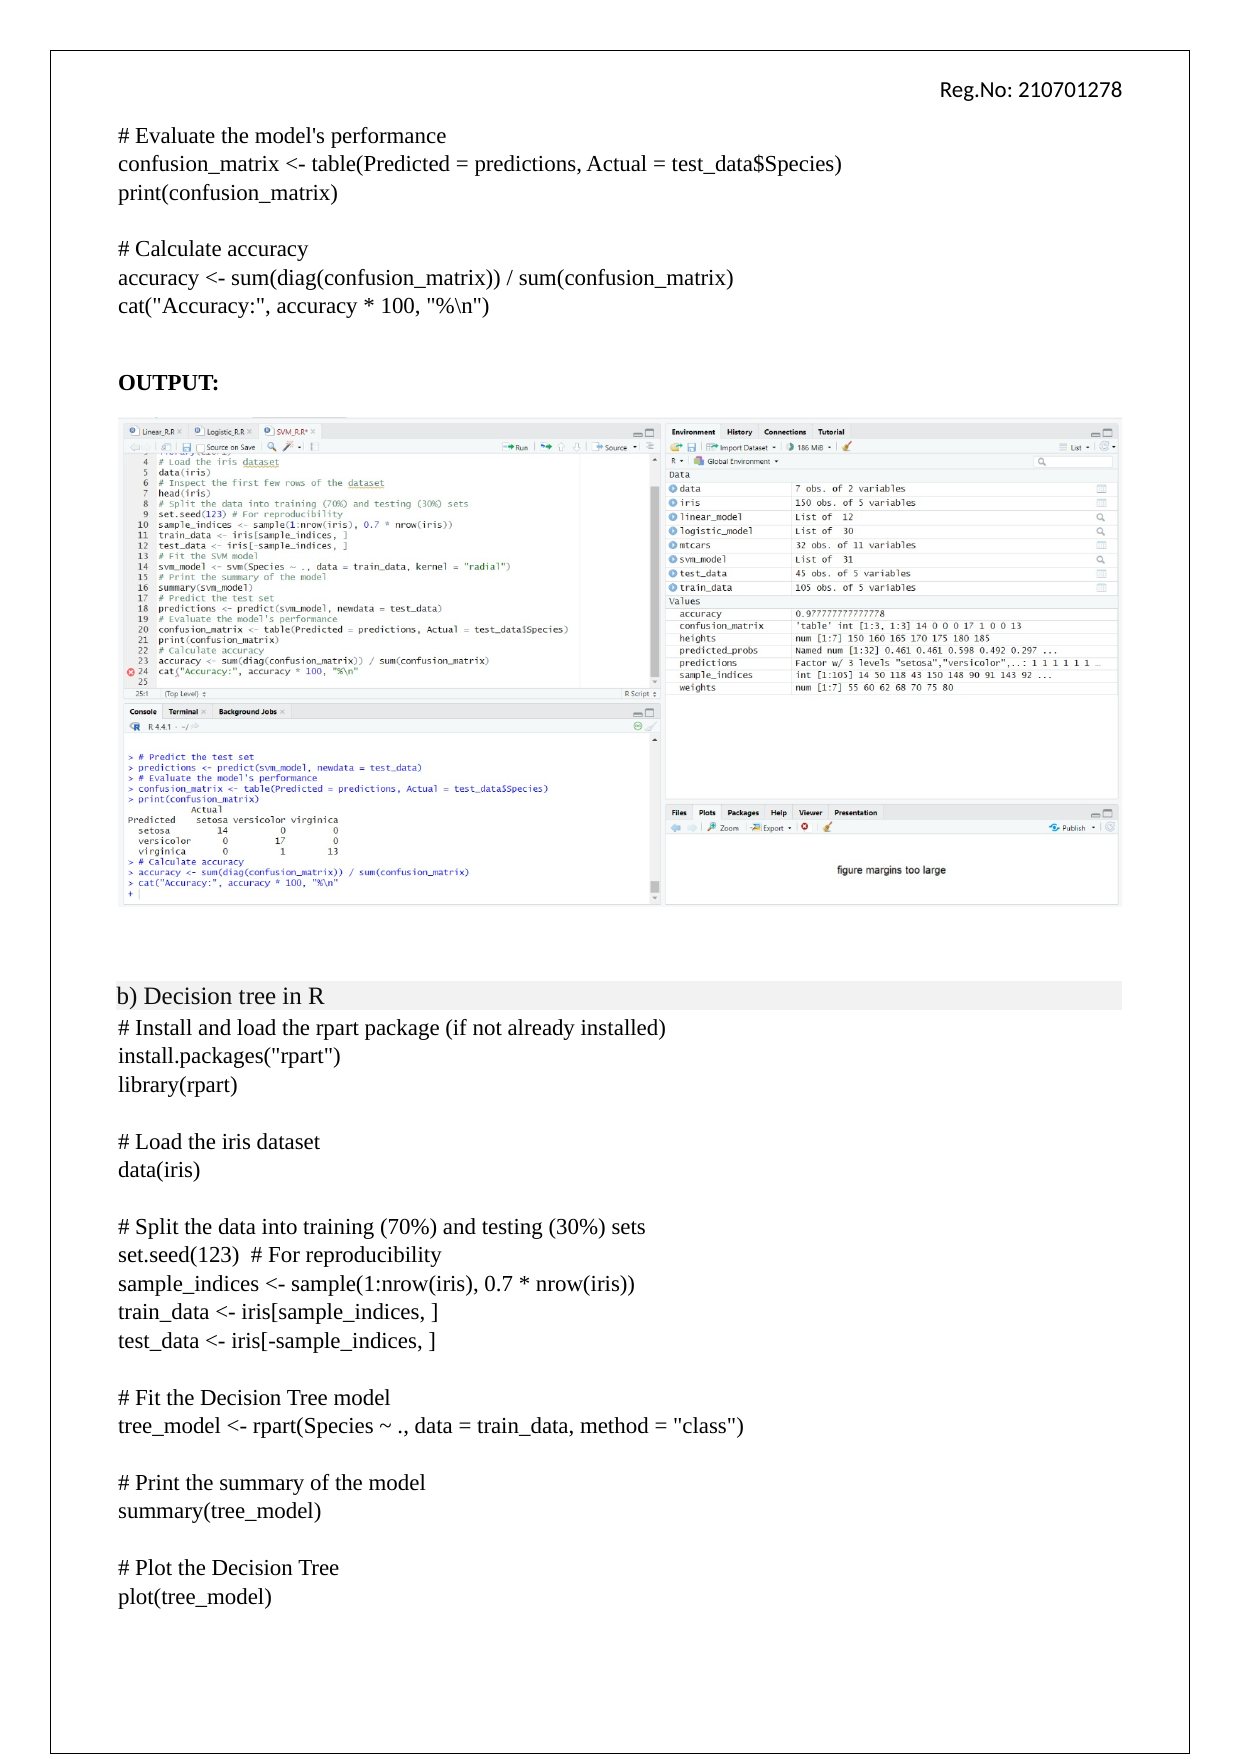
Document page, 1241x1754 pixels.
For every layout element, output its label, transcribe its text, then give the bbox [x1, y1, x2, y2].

text OUTPUT: [118, 369, 1122, 396]
text plot(tree_model) [118, 1583, 1122, 1609]
text install.packages("rpart") [118, 1042, 1122, 1069]
text # Split the data into training (70%) and testing (30%) sets [118, 1213, 1122, 1239]
subtitle b) Decision tree in R [116, 981, 1122, 1010]
text # Install and load the rpart package (if not already installed) [118, 1014, 1122, 1040]
text library(rpart) [118, 1071, 1122, 1097]
text # Plot the Decision Tree [118, 1554, 1122, 1581]
text # Print the summary of the model [118, 1469, 1122, 1495]
text train_data <- iris[sample_indices, ] [118, 1298, 1122, 1325]
text accuracy <- sum(diag(confusion_matrix)) / sum(confusion_matrix) [118, 264, 1122, 290]
text # Load the iris dataset [118, 1128, 1122, 1154]
text print(confusion_matrix) [118, 179, 1122, 205]
text test_data <- iris[-sample_indices, ] [118, 1327, 1122, 1353]
text sample_indices <- sample(1:nrow(iris), 0.7 * nrow(iris)) [118, 1270, 1122, 1296]
text cat("Accuracy:", accuracy * 100, "%\n") [118, 292, 1122, 319]
text # Fit the Decision Tree model [118, 1384, 1122, 1410]
text set.seed(123) # For reproducibility [118, 1242, 1122, 1268]
text tree_model <- rpart(Species ~ ., data = train_data, method = "class") [118, 1412, 1122, 1438]
text # Evaluate the model's performance [118, 122, 1122, 148]
text confusion_matrix <- table(Predicted = predictions, Actual = test_data$Species) [118, 150, 1122, 177]
text data(iris) [118, 1156, 1122, 1183]
text # Calculate accuracy [118, 236, 1122, 262]
text summary(tree_model) [118, 1497, 1122, 1524]
picture [118, 417, 1123, 907]
